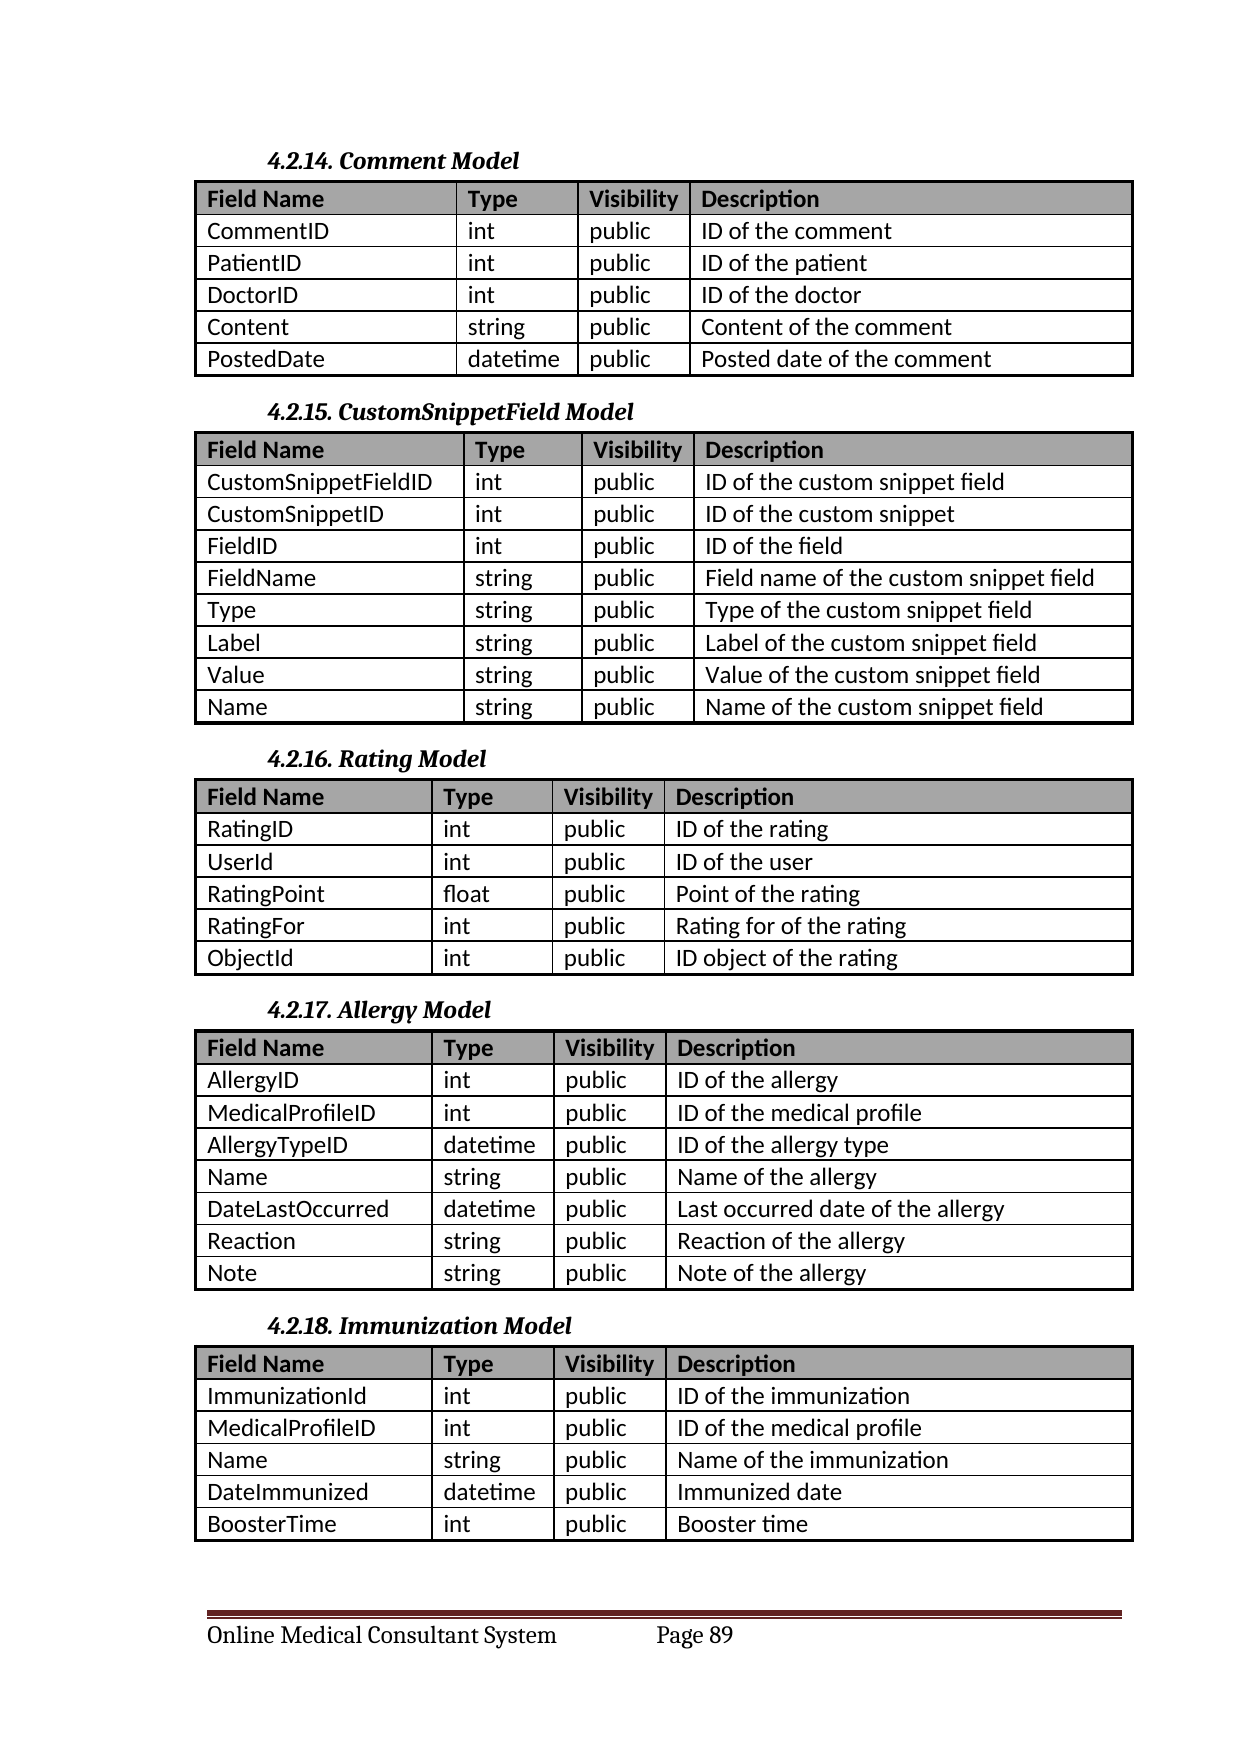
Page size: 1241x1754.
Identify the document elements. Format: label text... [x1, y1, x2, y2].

subtitle Rating Model [267, 745, 1122, 774]
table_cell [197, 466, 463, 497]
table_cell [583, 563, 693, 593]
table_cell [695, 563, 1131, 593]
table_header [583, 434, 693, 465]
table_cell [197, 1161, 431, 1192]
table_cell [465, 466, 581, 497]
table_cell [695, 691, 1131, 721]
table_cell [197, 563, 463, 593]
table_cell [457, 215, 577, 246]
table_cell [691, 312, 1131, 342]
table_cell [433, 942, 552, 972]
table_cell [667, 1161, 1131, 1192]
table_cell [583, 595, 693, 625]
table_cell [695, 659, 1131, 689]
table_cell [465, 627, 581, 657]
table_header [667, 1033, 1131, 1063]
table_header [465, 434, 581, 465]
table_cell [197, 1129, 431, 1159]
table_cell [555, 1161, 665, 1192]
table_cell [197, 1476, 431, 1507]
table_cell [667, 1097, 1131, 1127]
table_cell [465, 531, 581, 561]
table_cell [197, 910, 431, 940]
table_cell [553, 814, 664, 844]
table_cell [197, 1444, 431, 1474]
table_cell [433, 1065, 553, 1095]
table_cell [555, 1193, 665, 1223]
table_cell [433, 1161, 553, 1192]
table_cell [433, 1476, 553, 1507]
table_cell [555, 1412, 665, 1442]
table_header Type [457, 183, 577, 214]
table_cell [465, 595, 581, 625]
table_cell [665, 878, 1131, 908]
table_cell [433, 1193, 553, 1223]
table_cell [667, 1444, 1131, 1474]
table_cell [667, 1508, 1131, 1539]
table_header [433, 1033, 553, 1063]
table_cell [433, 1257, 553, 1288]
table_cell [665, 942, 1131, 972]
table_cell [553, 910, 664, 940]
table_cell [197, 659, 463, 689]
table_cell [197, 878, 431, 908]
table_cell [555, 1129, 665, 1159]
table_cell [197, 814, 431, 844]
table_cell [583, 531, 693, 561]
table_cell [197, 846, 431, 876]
subtitle Immunization Model [267, 1312, 1122, 1340]
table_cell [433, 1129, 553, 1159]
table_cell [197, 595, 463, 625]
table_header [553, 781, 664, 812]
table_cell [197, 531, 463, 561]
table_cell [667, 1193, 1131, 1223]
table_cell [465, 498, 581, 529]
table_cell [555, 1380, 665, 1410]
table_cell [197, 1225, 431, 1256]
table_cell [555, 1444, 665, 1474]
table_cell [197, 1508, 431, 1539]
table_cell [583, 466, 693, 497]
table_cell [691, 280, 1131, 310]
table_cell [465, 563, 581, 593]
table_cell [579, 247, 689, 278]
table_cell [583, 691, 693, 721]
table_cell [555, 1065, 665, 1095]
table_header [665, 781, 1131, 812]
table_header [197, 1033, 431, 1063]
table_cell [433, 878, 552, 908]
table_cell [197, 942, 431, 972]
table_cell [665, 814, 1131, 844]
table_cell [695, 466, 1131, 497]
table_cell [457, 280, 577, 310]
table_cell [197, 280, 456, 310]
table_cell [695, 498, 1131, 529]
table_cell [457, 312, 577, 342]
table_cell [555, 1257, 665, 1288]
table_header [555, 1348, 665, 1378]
table_header Field Name [197, 183, 456, 214]
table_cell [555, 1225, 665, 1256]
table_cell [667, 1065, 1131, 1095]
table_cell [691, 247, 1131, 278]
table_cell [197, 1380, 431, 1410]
subtitle CustomSnippetField Model [267, 398, 1122, 427]
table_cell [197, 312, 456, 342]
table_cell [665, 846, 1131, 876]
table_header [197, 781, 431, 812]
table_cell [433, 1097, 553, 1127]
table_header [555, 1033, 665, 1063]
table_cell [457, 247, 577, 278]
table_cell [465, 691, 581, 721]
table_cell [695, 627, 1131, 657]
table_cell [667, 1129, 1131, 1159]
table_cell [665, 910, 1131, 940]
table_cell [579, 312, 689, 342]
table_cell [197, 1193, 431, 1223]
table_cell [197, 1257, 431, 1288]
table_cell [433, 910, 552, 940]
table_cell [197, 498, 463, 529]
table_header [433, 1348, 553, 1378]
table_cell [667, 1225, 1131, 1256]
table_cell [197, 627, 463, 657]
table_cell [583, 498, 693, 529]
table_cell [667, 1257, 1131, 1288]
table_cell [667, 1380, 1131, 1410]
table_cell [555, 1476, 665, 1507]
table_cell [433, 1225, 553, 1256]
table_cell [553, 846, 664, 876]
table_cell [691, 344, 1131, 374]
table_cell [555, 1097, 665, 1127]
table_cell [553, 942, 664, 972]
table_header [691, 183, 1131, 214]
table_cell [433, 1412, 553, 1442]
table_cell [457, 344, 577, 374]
subtitle Comment Model [267, 147, 1122, 176]
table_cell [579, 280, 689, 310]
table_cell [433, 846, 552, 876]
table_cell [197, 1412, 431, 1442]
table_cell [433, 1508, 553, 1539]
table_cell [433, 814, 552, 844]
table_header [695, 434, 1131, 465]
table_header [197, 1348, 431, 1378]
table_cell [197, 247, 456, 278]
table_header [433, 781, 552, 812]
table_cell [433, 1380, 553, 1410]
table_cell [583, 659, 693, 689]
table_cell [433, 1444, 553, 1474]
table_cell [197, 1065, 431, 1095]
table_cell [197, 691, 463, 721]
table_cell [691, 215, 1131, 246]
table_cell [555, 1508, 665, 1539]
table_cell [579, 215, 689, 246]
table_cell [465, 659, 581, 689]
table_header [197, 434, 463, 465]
subtitle Allergy Model [267, 996, 1122, 1025]
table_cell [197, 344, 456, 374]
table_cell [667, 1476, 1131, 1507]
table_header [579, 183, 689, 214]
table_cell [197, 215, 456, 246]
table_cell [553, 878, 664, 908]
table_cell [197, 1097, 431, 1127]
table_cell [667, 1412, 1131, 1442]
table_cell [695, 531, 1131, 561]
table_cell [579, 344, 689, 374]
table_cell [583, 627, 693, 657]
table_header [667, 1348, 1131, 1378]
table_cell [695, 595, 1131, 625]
